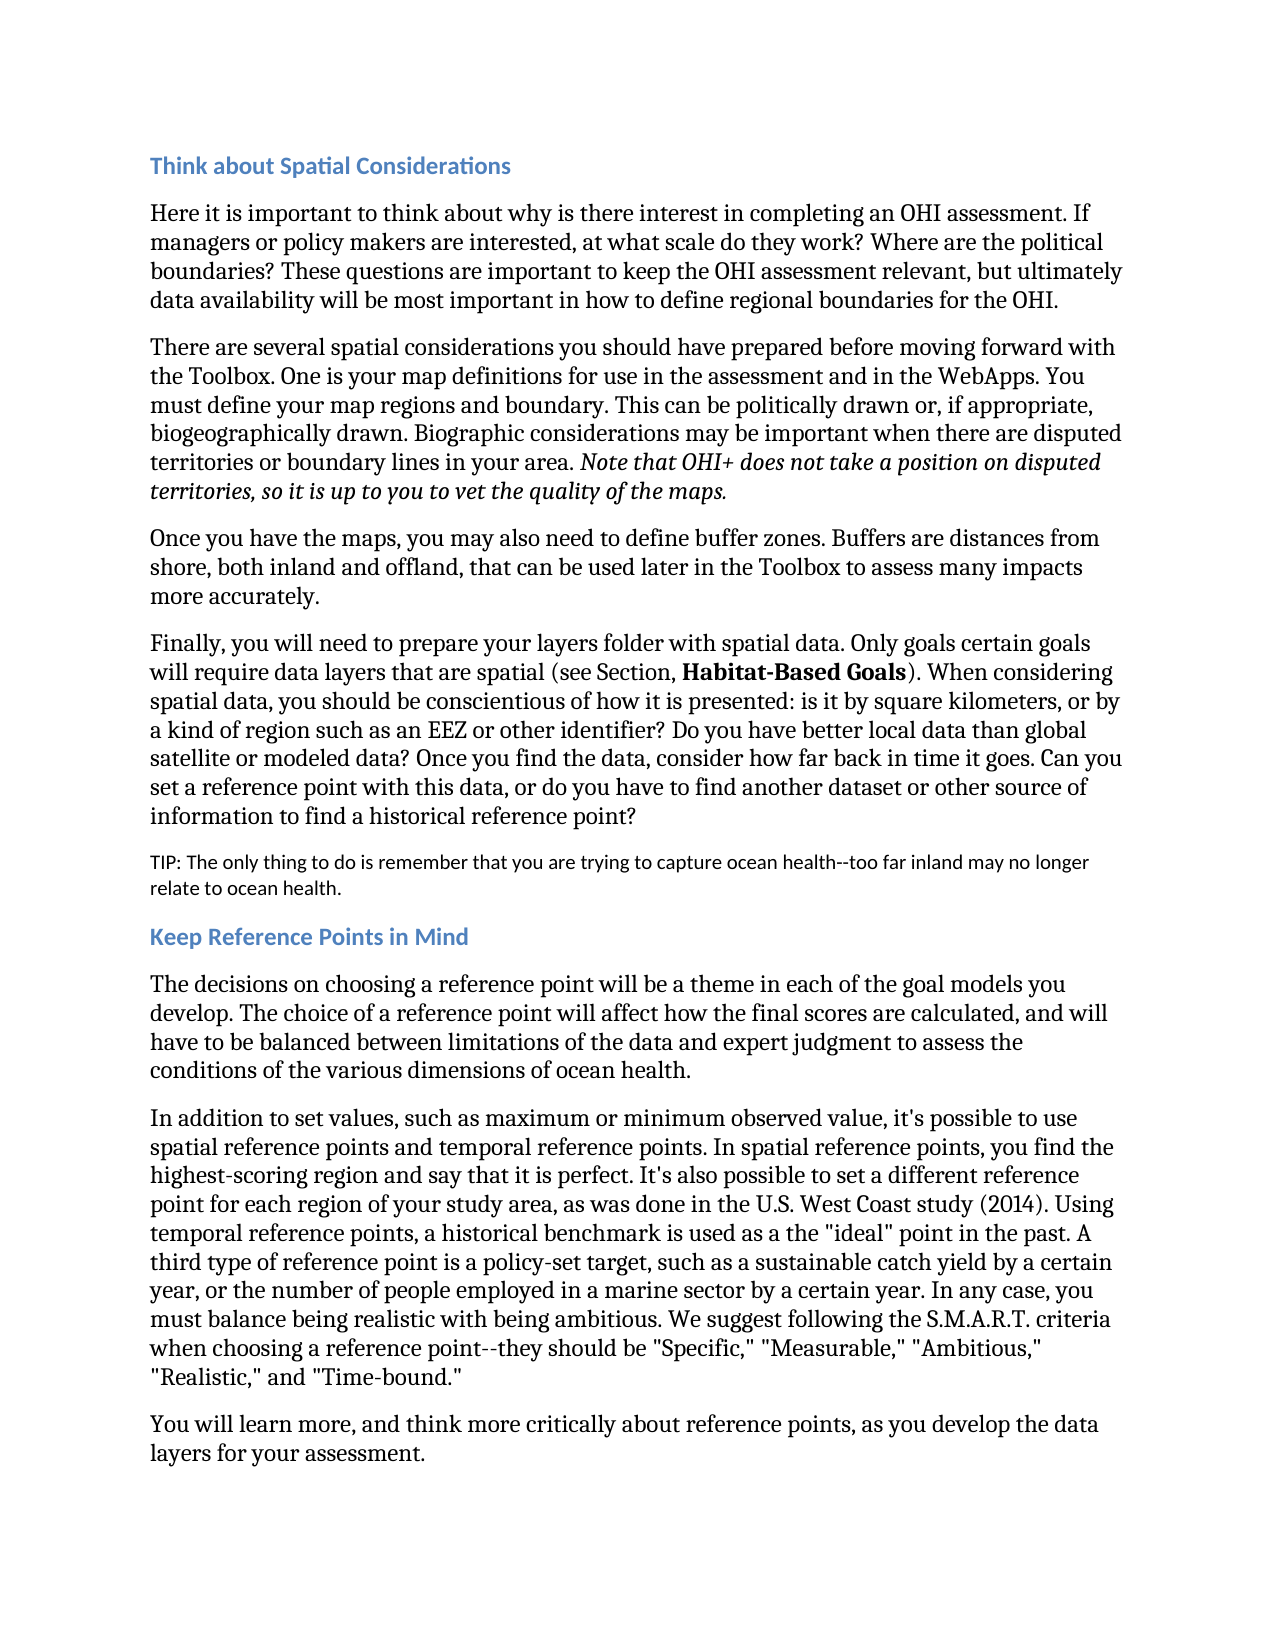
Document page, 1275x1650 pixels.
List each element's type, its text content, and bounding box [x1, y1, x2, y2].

text Here it is important to think about why is there interest in completing an OHI assessment. If managers or policy makers are interested, at what scale do they work? Where are the political boundaries? These questions are important to keep the OHI assessment relevant, but ultimately data availability will be most important in how to define regional boundaries for the OHI. [150, 199, 1125, 314]
text The decisions on choosing a reference point will be a theme in each of the goal models you develop. The choice of a reference point will affect how the final scores are calculated, and will have to be balanced between limitations of the data and expert judgment to assess the conditions of the various dimensions of ocean health. [150, 970, 1125, 1085]
subtitle Think about Spatial Considerations [150, 150, 1125, 181]
text TIP: The only thing to do is remember that you are trying to capture ocean health--too far inland may no longer relate to ocean health. [150, 849, 1125, 900]
text Finally, you will need to prepare your layers folder with spatial data. Only goals certain goals will require data layers that are spatial (see Section, Habitat-Based Goals). When considering spatial data, you should be conscientious of how it is presented: is it by square kilometers, or by a kind of region such as an EEZ or other identifier? Do you have better local data than global satellite or modeled data? Once you find the data, consider how far back in time it goes. Can you set a reference point with this data, or do you have to find another dataset or other source of information to find a historical reference point? [150, 629, 1125, 831]
subtitle Keep Reference Points in Mind [150, 921, 1125, 951]
text You will learn more, and think more critically about reference points, as you develop the data layers for your assessment. [150, 1410, 1125, 1468]
text In addition to set values, such as maximum or minimum observed value, it's possible to use spatial reference points and temporal reference points. In spatial reference points, you find the highest-scoring region and say that it is perfect. It's also possible to set a different reference point for each region of your study area, as was done in the U.S. West Coast study (2014). Using temporal reference points, a historical benchmark is used as a the "ideal" point in the past. A third type of reference point is a policy-set target, such as a sustainable catch yield by a certain year, or the number of people employed in a marine sector by a certain year. In any case, you must balance being realistic with being ambitious. We suggest following the S.M.A.R.T. criteria when choosing a reference point--they should be "Specific," "Measurable," "Ambitious," "Realistic," and "Time-bound." [150, 1104, 1125, 1391]
text Once you have the maps, you may also need to define buffer zones. Buffers are distances from shore, both inland and offland, that can be used later in the Toolbox to assess many impacts more accurately. [150, 524, 1125, 611]
text There are several spatial considerations you should have prepared before moving forward with the Toolbox. One is your map definitions for use in the assessment and in the WebApps. You must define your map regions and boundary. This can be politically drawn or, if appropriate, biogeographically drawn. Biographic considerations may be important when there are disputed territories or boundary lines in your area. Note that OHI+ does not take a position on disputed territories, so it is up to you to vet the quality of the maps. [150, 333, 1125, 506]
